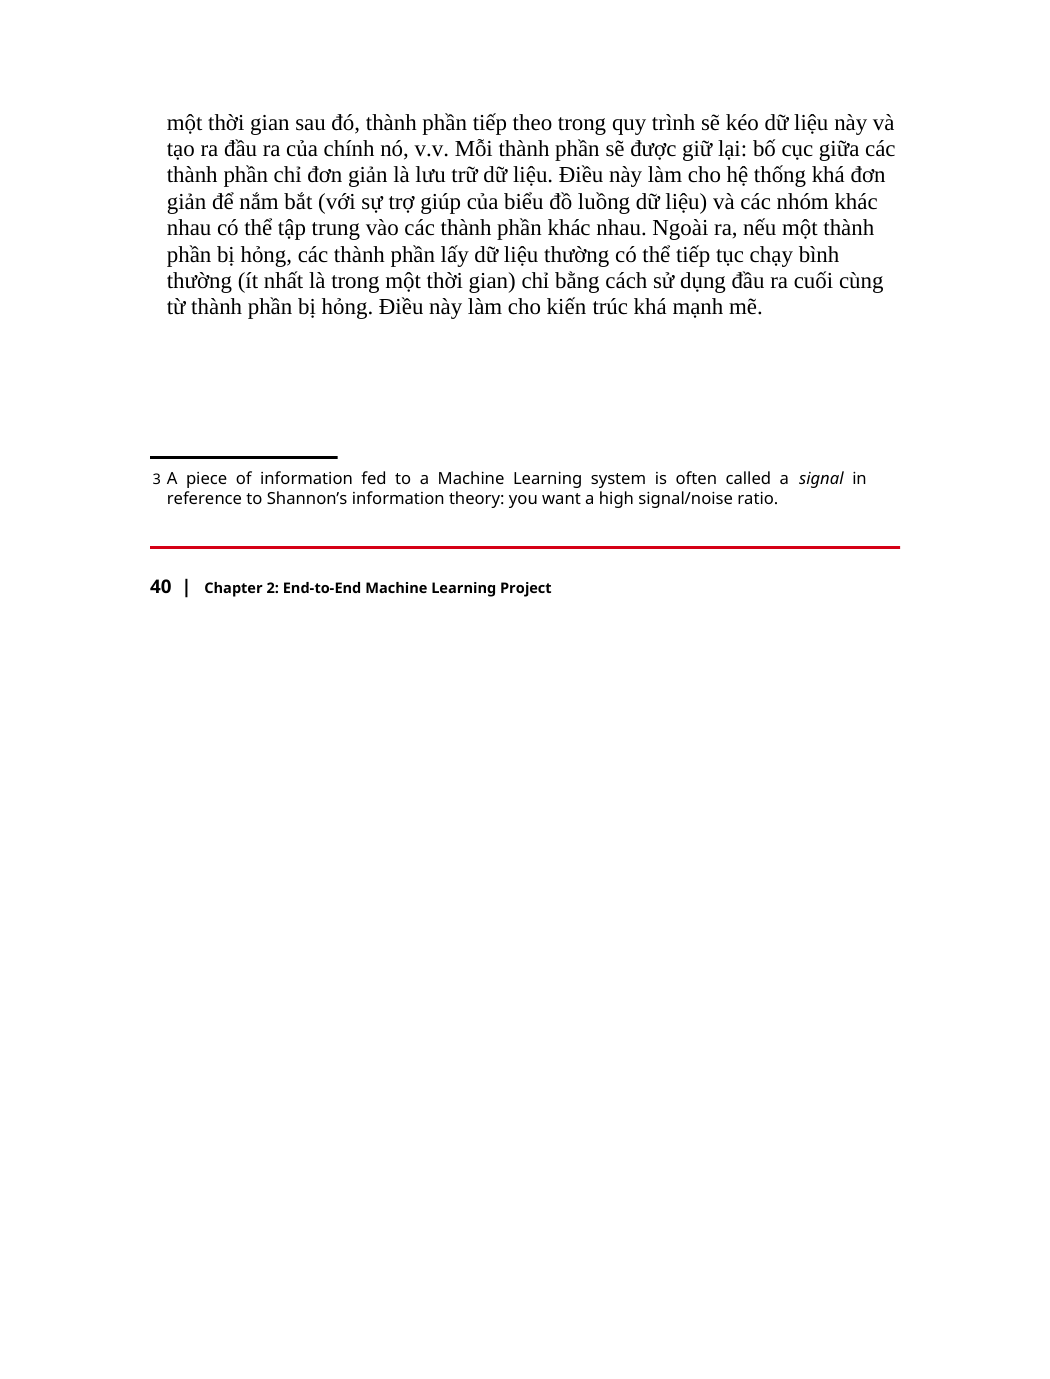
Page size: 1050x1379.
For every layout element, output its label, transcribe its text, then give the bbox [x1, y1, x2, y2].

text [167, 109, 900, 320]
list A piece of information fed to a Machine Learning system is often called a signal in reference to Shannon’s information theory: you want a high signal/noise ratio. [152, 467, 867, 509]
text 40 | Chapter 2: End-to-End Machine Learning Project [150, 573, 900, 599]
